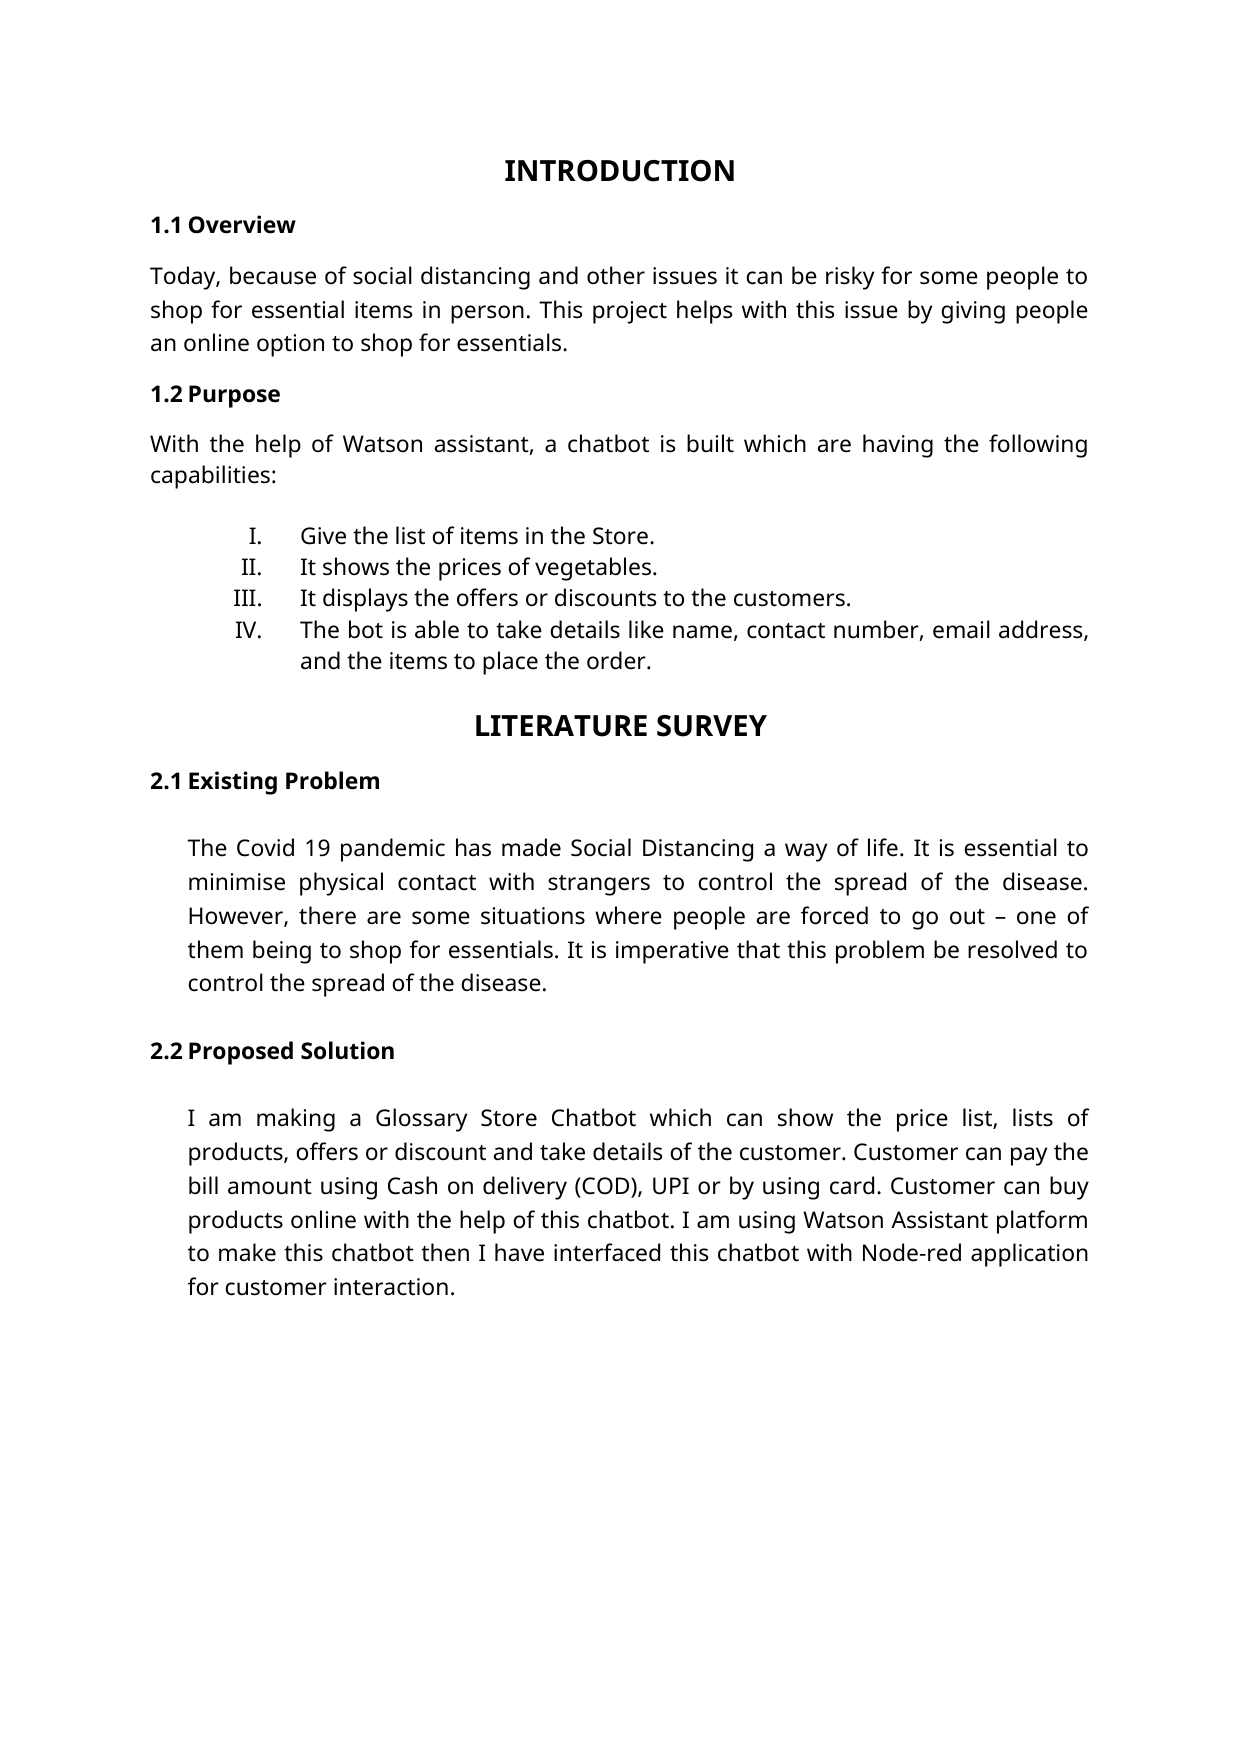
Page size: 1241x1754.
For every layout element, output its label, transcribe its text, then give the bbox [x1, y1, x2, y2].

list It displays the offers or discounts to the customers. [262, 582, 1090, 614]
list Overview [150, 209, 1090, 241]
list The Covid 19 pandemic has made Social Distancing a way of life. It is essential to minimise physical contact with strangers to control the spread of the disease. However, there are some situations where people are forced to go out – one of them being to shop for essentials. It is imperative that this problem be resolved to control the spread of the disease. [187, 832, 1090, 998]
list I am making a Glossary Store Chatbot which can show the price list, lists of products, offers or discount and take details of the customer. Customer can pay the bill amount using Cash on delivery (COD), UPI or by using card. Customer can buy products online with the help of this chatbot. I am using Watson Assistant platform to make this chatbot then I have interfaced this chatbot with Node-red application for customer interaction. [187, 1102, 1090, 1302]
list Purpose [150, 378, 1090, 409]
text INTRODUCTION [150, 150, 1090, 190]
list Proposed Solution [150, 1035, 1090, 1066]
text With the help of Watson assistant, a chatbot is built which are having the following capabilities: [150, 459, 1090, 491]
list It shows the prices of vegetables. [262, 551, 1090, 582]
list The bot is able to take details like name, contact number, email address, and the items to place the order. [262, 614, 1090, 676]
list Existing Problem [150, 765, 1090, 796]
list Give the list of items in the Store. [262, 520, 1090, 551]
text Today, because of social distancing and other issues it can be risky for some people to shop for essential items in person. This project helps with this issue by giving people an online option to shop for essentials. [150, 325, 1090, 359]
text LITERATURE SURVEY [150, 705, 1090, 745]
